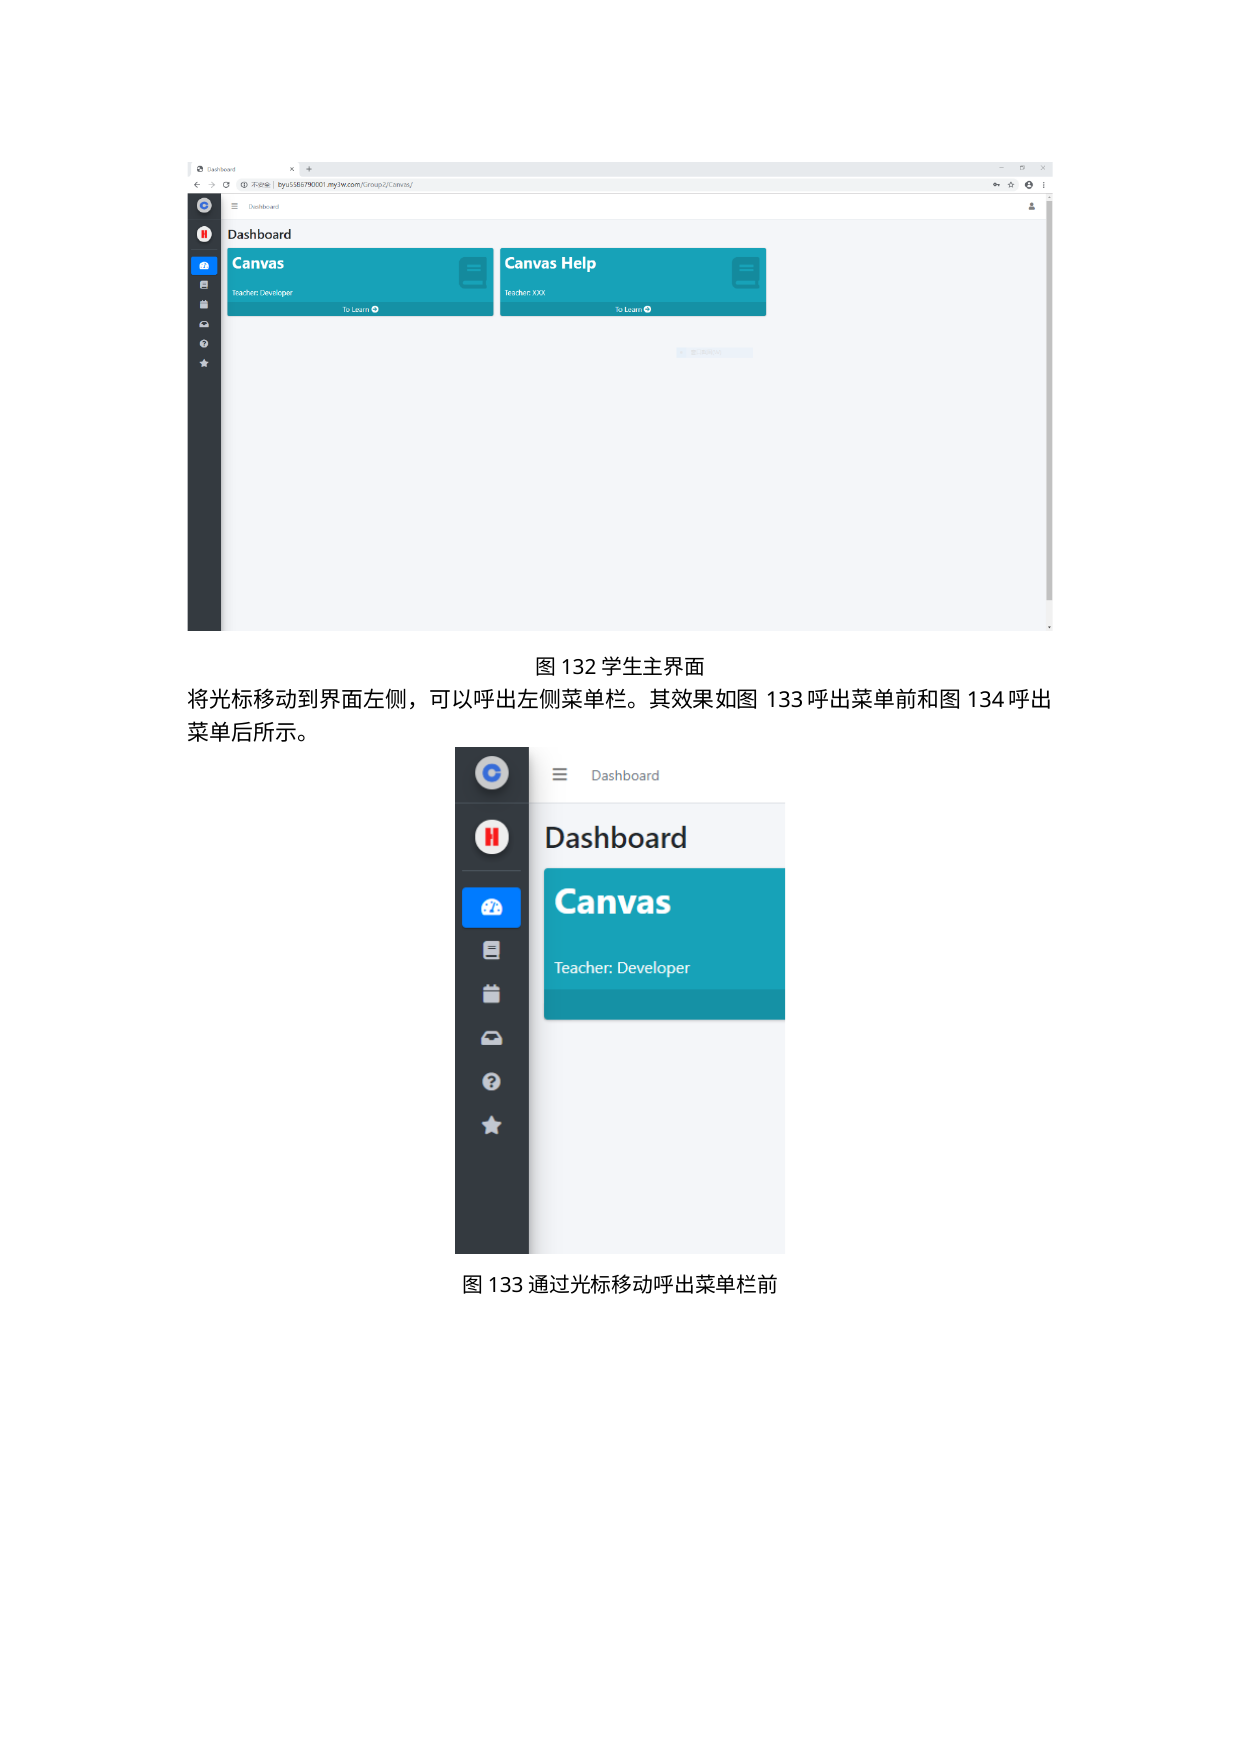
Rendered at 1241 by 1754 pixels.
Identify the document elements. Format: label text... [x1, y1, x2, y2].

text 图 132 学生主界面 [187, 649, 1053, 682]
text 将光标移动到界面左侧，可以呼出左侧菜单栏。其效果如图133呼出菜单前和图134呼出菜单后所示。 [187, 682, 1053, 747]
picture [455, 747, 786, 1254]
picture [187, 162, 1053, 631]
text 图 133 通过光标移动呼出菜单栏前 [187, 1267, 1053, 1299]
